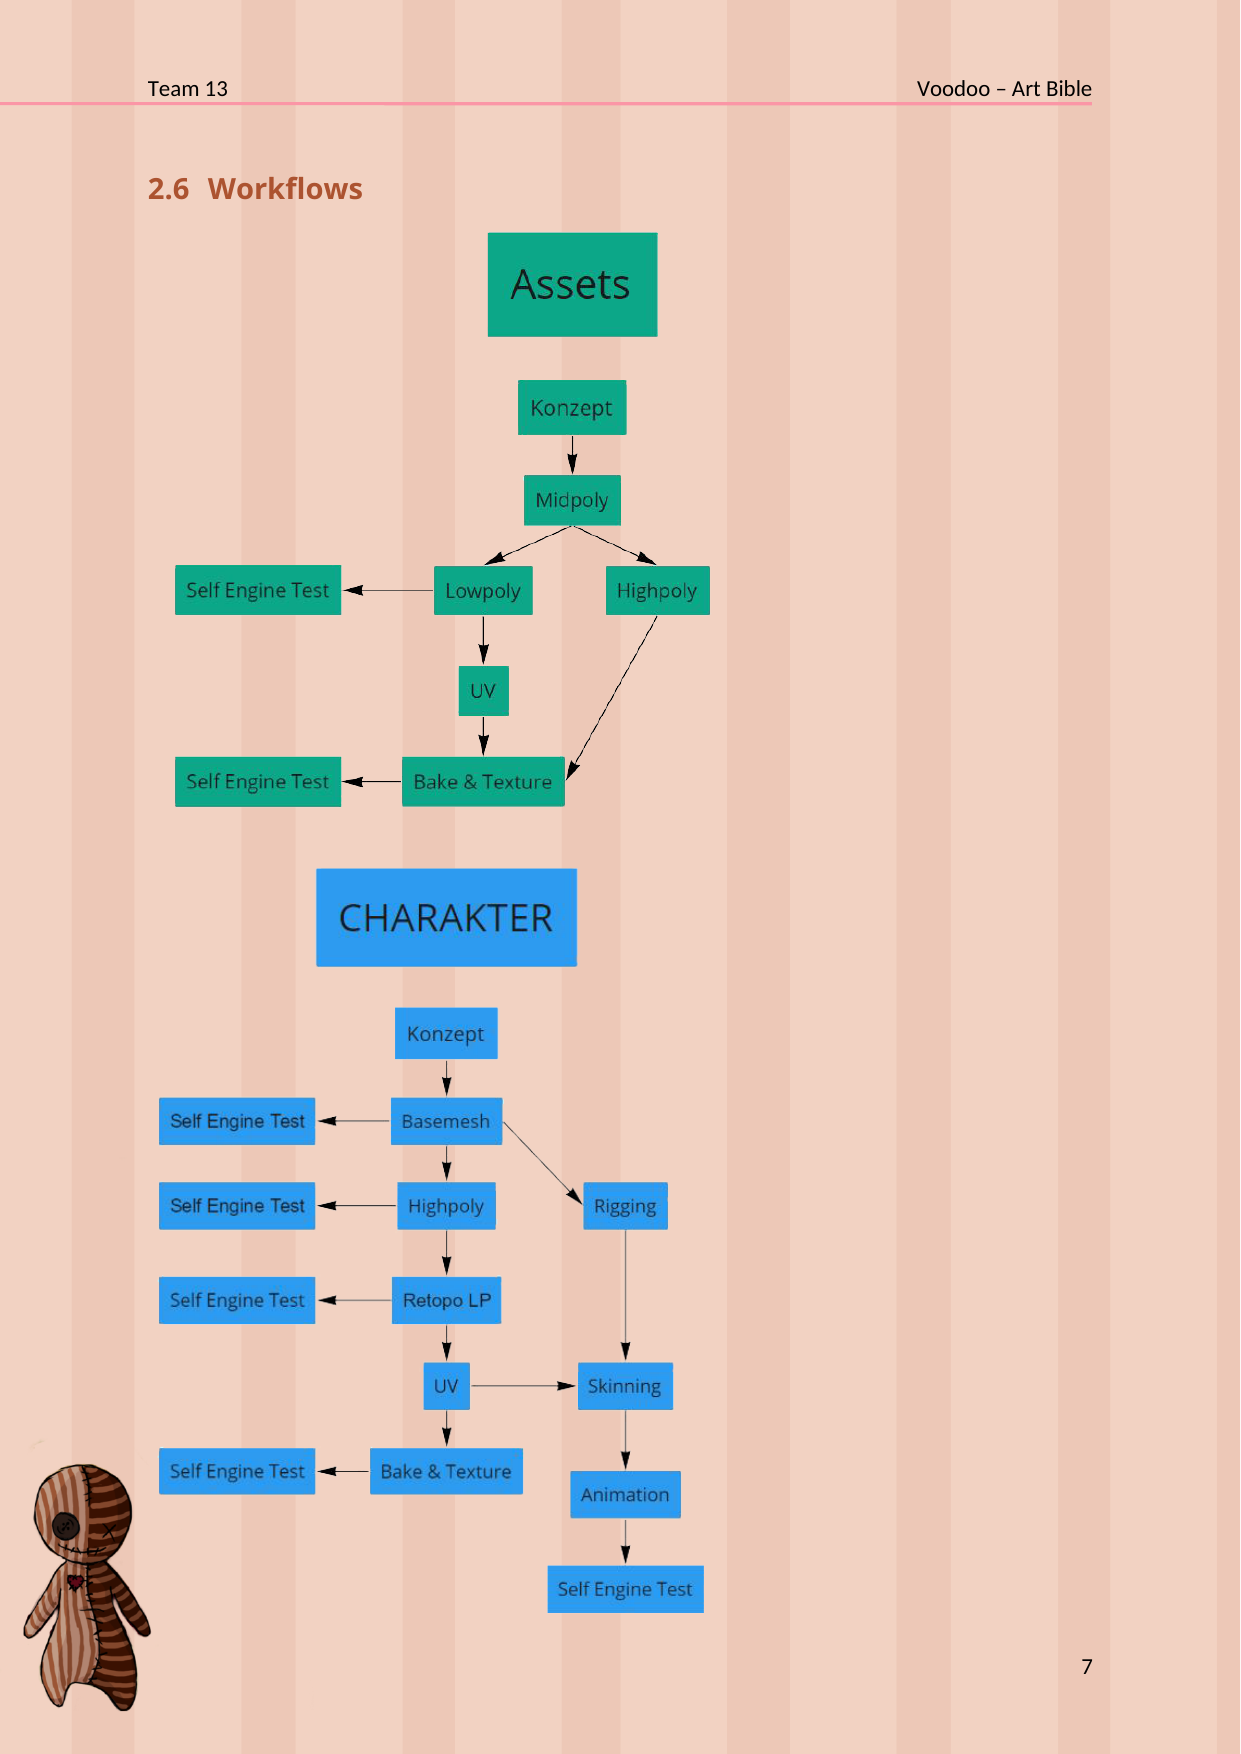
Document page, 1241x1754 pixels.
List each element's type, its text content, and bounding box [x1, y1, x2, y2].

picture [0, 0, 1241, 1754]
subtitle Workflows [148, 168, 1093, 208]
